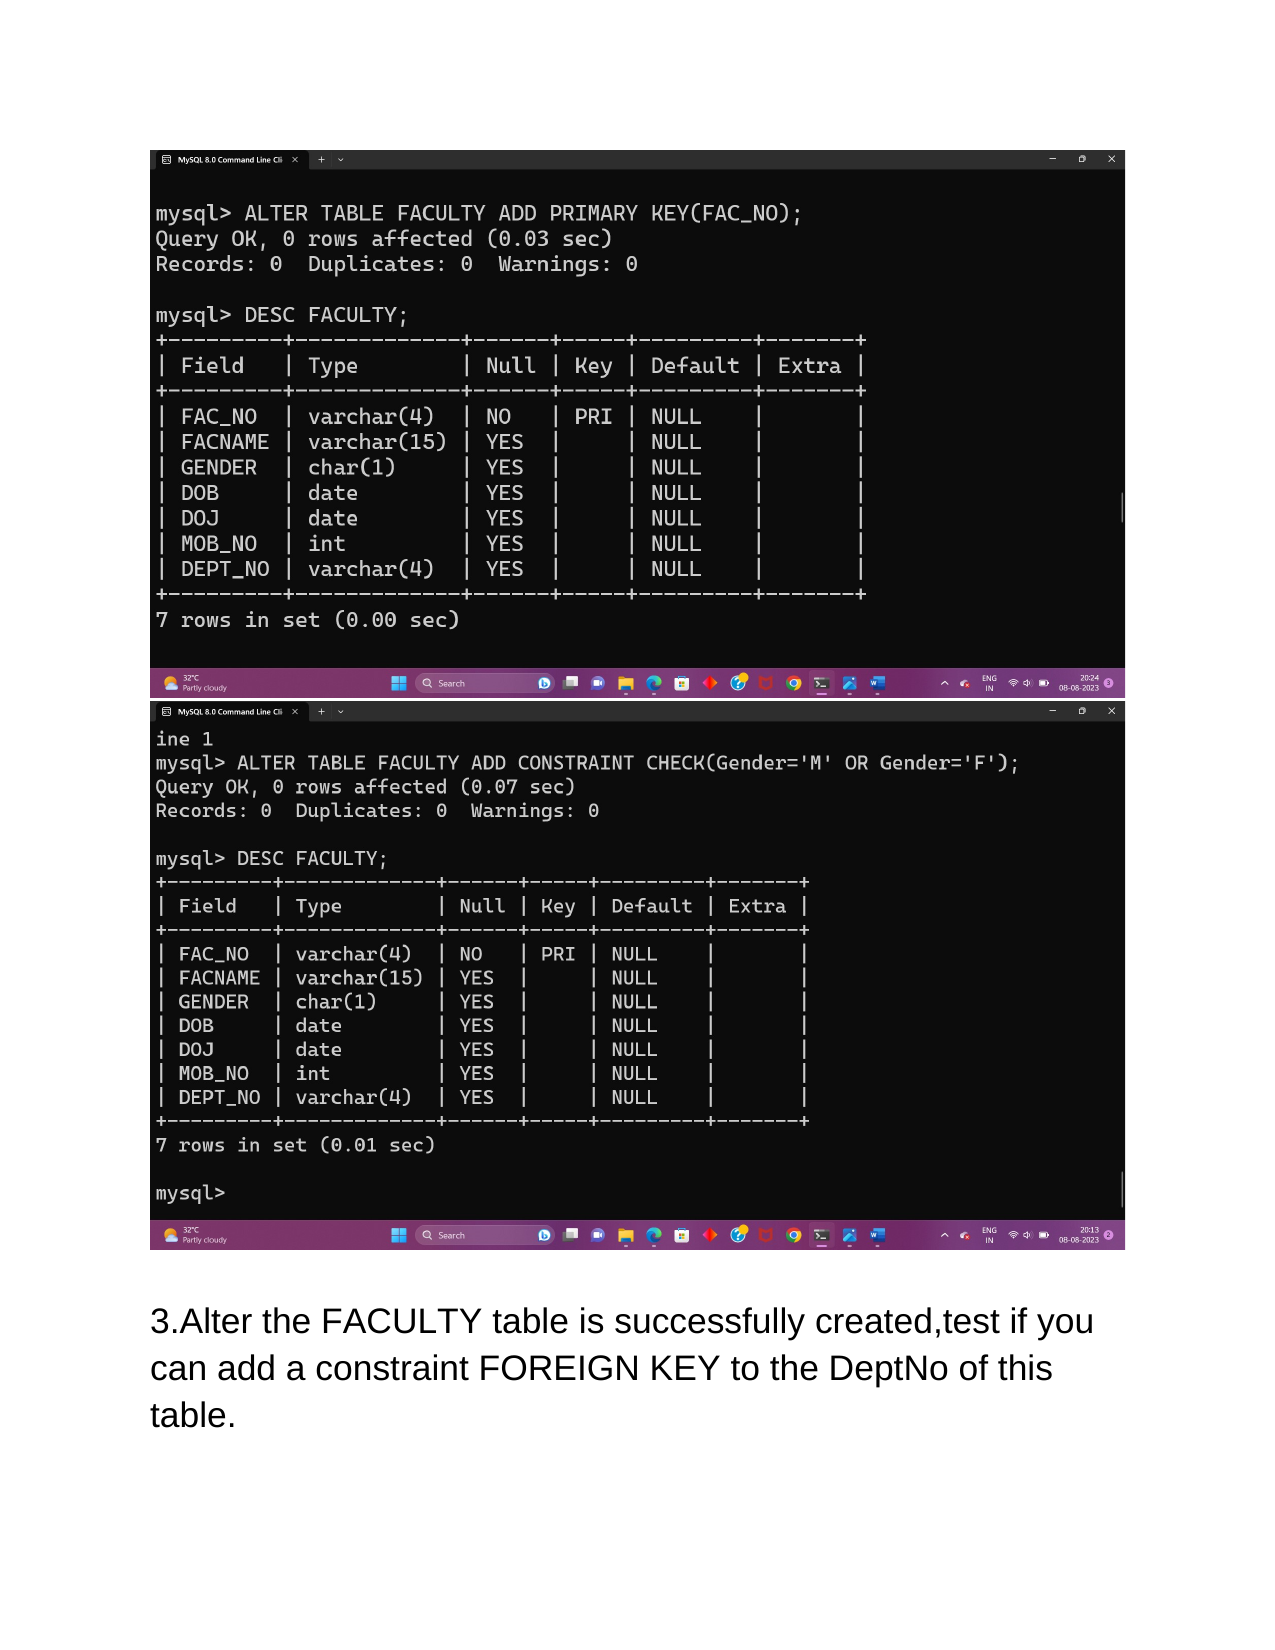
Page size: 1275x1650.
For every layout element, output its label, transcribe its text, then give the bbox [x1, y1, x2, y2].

text 3.Alter the FACULTY table is successfully created,test if you can add a constraint FOREIGN KEY to the DeptNo of this table. [150, 1300, 1125, 1434]
picture [150, 150, 1125, 698]
picture [150, 701, 1125, 1250]
